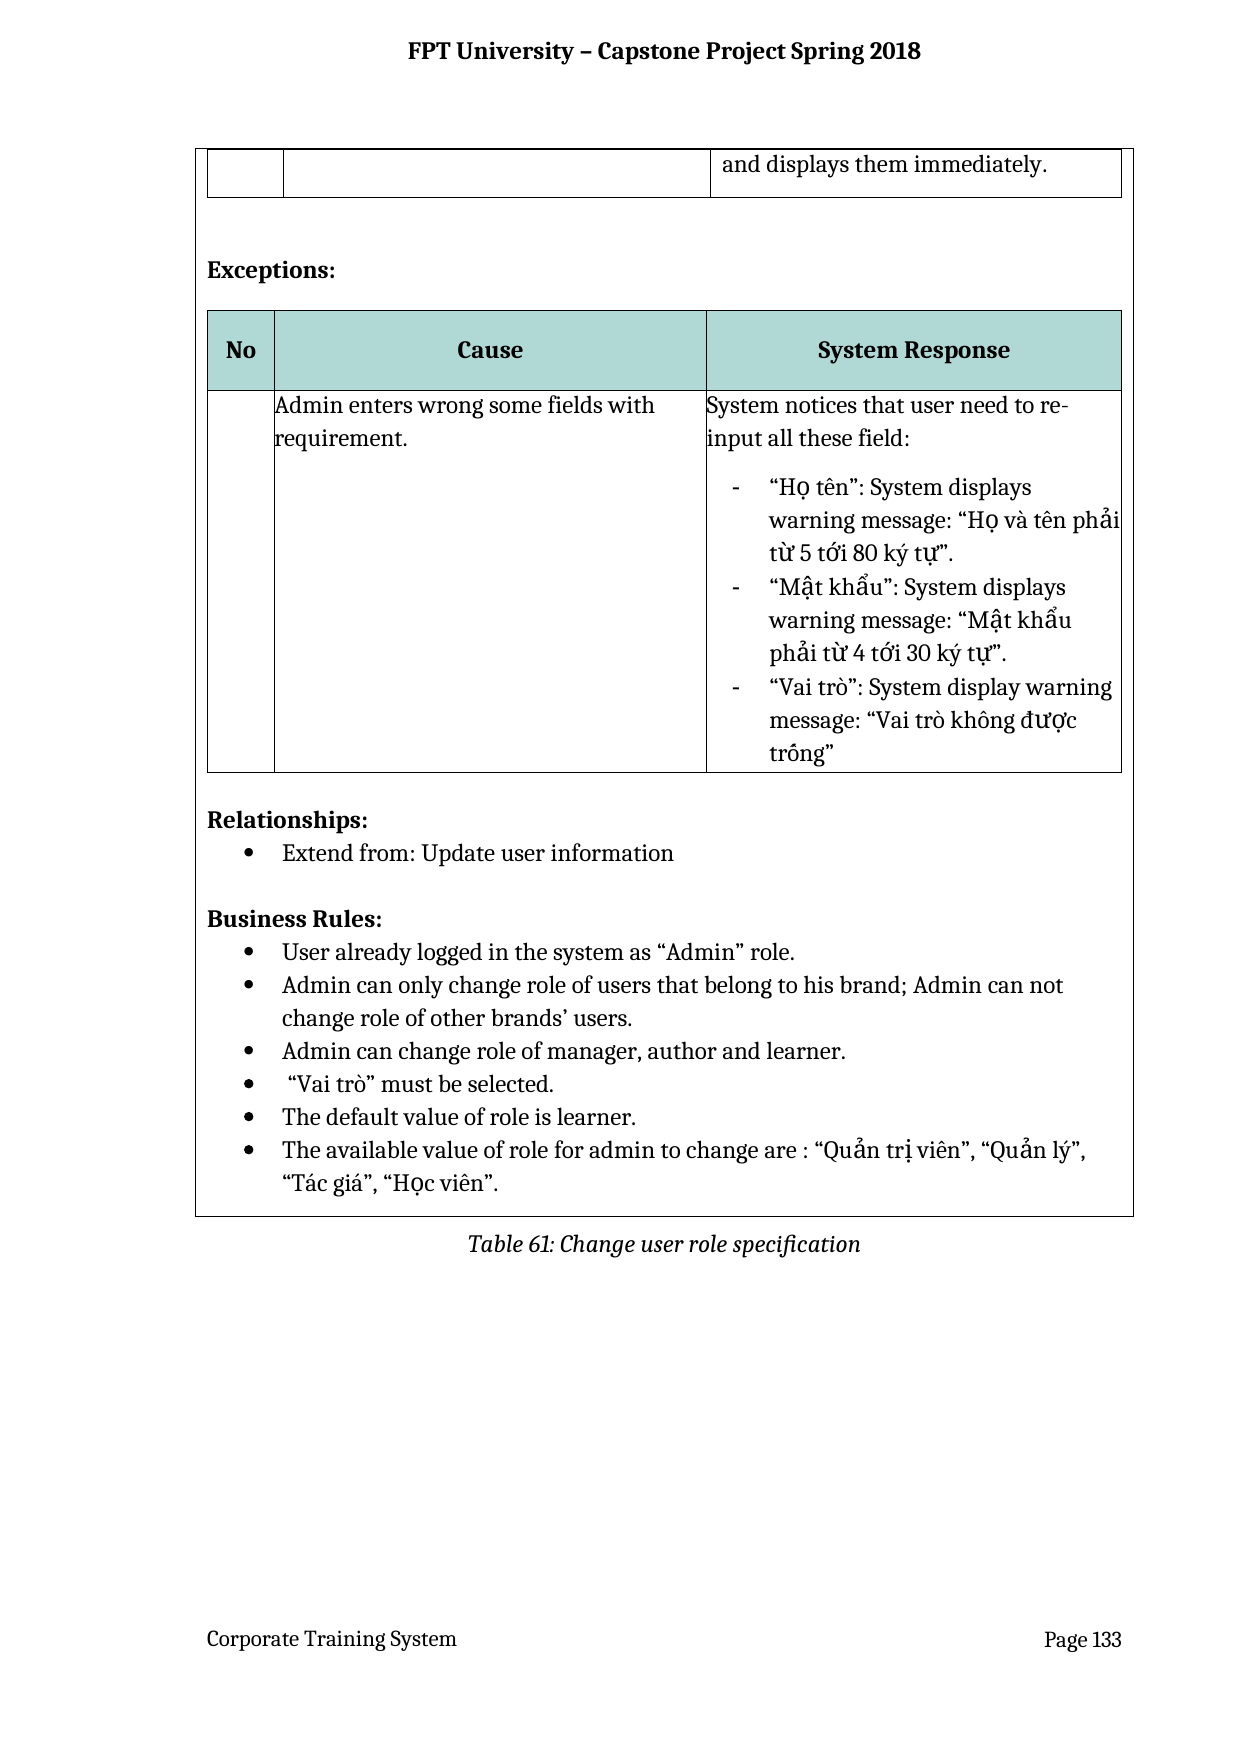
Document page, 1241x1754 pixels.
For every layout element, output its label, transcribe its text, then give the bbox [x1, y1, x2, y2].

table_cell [196, 149, 1133, 1216]
